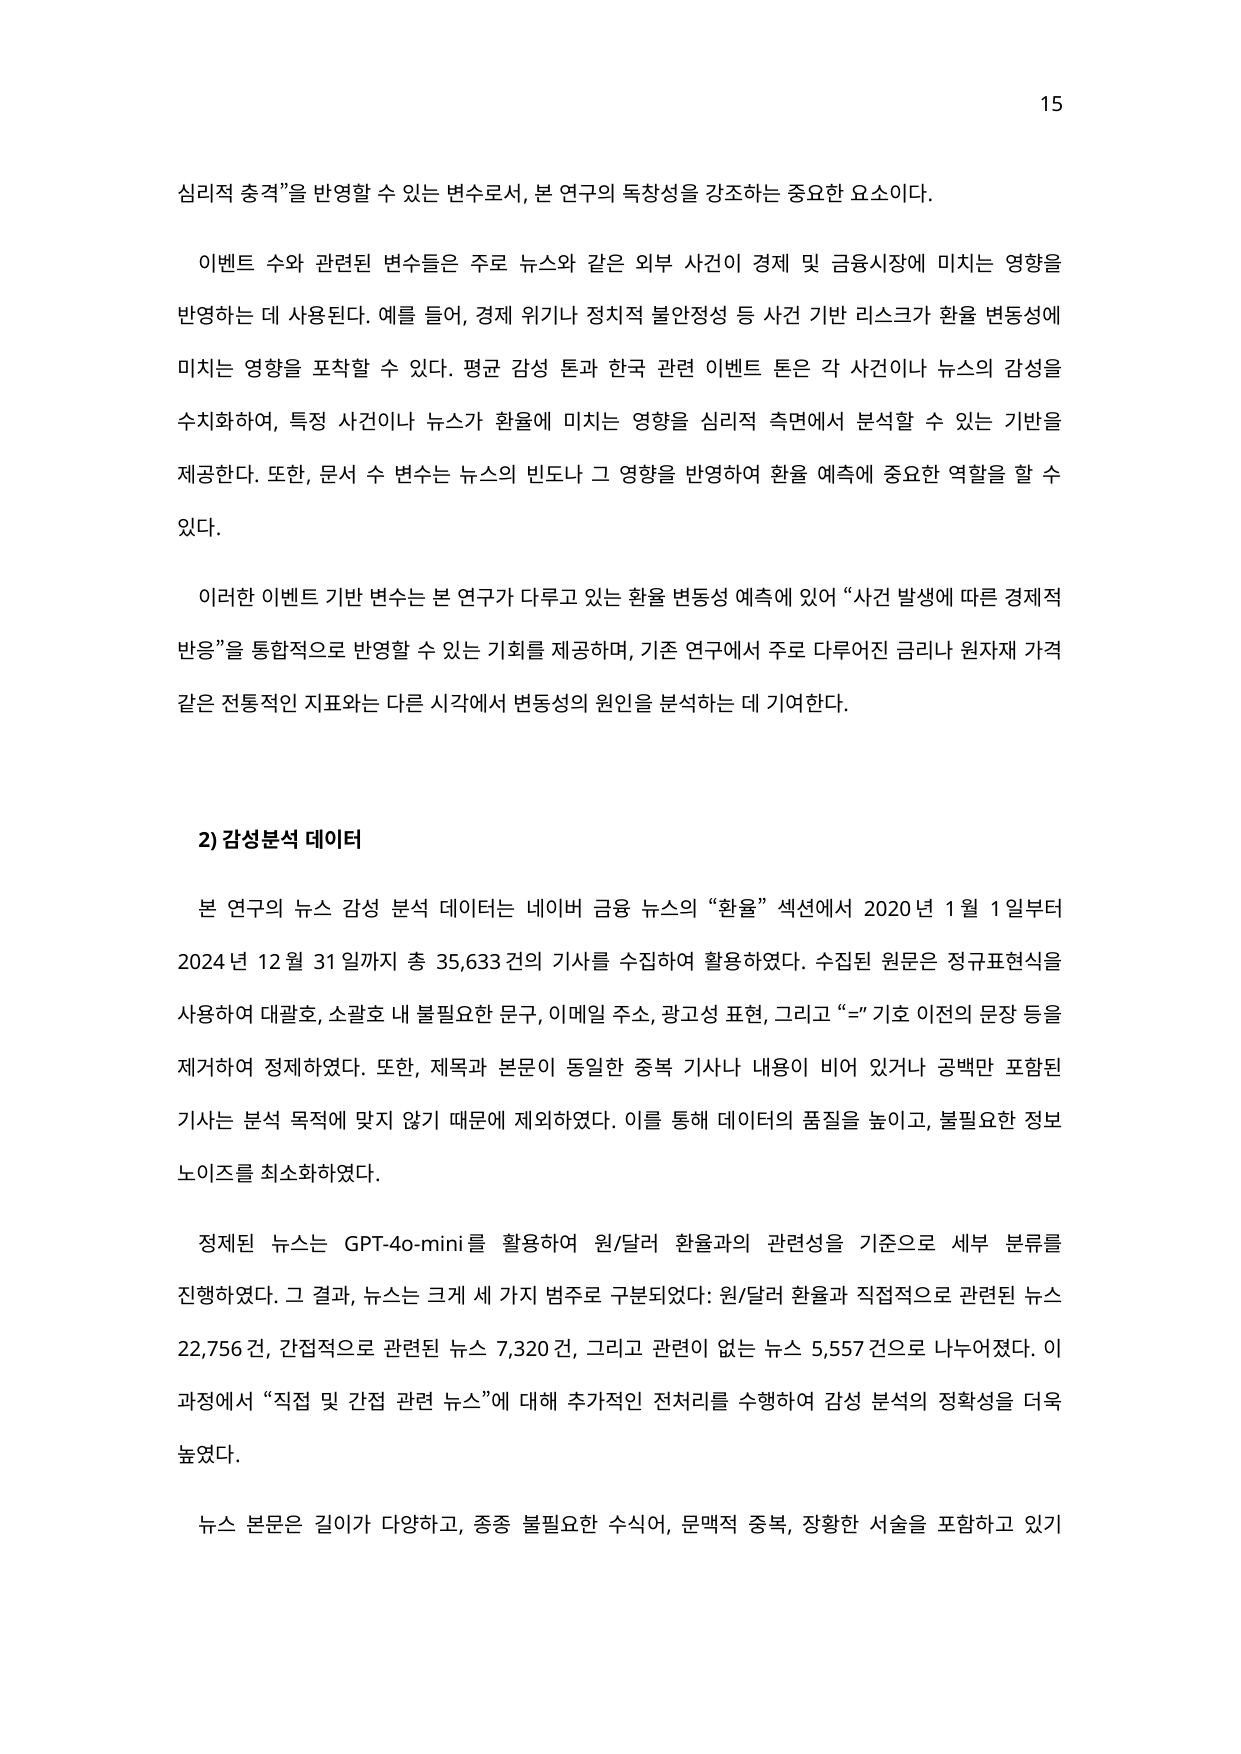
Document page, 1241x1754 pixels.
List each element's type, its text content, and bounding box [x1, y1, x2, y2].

text 이벤트 수와 관련된 변수들은 주로 뉴스와 같은 외부 사건이 경제 및 금융시장에 미치는 영향을 반영하는 데 사용된다. 예를 들어, 경제 위기나 정치적 불안정성 등 사건 기반 리스크가 환율 변동성에 미치는 영향을 포착할 수 있다. 평균 감성 톤과 한국 관련 이벤트 톤은 각 사건이나 뉴스의 감성을 수치화하여, 특정 사건이나 뉴스가 환율에 미치는 영향을 심리적 측면에서 분석할 수 있는 기반을 제공한다. 또한, 문서 수 변수는 뉴스의 빈도나 그 영향을 반영하여 환율 예측에 중요한 역할을 할 수 있다. [177, 247, 1063, 542]
text 정제된 뉴스는 GPT-4o-mini를 활용하여 원/달러 환율과의 관련성을 기준으로 세부 분류를 진행하였다. 그 결과, 뉴스는 크게 세 가지 범주로 구분되었다: 원/달러 환율과 직접적으로 관련된 뉴스 22,756건, 간접적으로 관련된 뉴스 7,320건, 그리고 관련이 없는 뉴스 5,557건으로 나누어졌다. 이 과정에서 “직접 및 간접 관련 뉴스”에 대해 추가적인 전처리를 수행하여 감성 분석의 정확성을 더욱 높였다. [177, 1227, 1063, 1469]
text 이러한 이벤트 기반 변수는 본 연구가 다루고 있는 환율 변동성 예측에 있어 “사건 발생에 따른 경제적 반응”을 통합적으로 반영할 수 있는 기회를 제공하며, 기존 연구에서 주로 다루어진 금리나 원자재 가격 같은 전통적인 지표와는 다른 시각에서 변동성의 원인을 분석하는 데 기여한다. [177, 581, 1063, 717]
text 2) 감성분석 데이터 [177, 823, 1063, 853]
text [177, 1508, 1063, 1538]
text 본 연구의 뉴스 감성 분석 데이터는 네이버 금융 뉴스의 “환율” 섹션에서 2020년 1월 1일부터 2024년 12월 31일까지 총 35,633건의 기사를 수집하여 활용하였다. 수집된 원문은 정규표현식을 사용하여 대괄호, 소괄호 내 불필요한 문구, 이메일 주소, 광고성 표현, 그리고 “=” 기호 이전의 문장 등을 제거하여 정제하였다. 또한, 제목과 본문이 동일한 중복 기사나 내용이 비어 있거나 공백만 포함된 기사는 분석 목적에 맞지 않기 때문에 제외하였다. 이를 통해 데이터의 품질을 높이고, 불필요한 정보 노이즈를 최소화하였다. [177, 892, 1063, 1187]
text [177, 177, 1063, 207]
